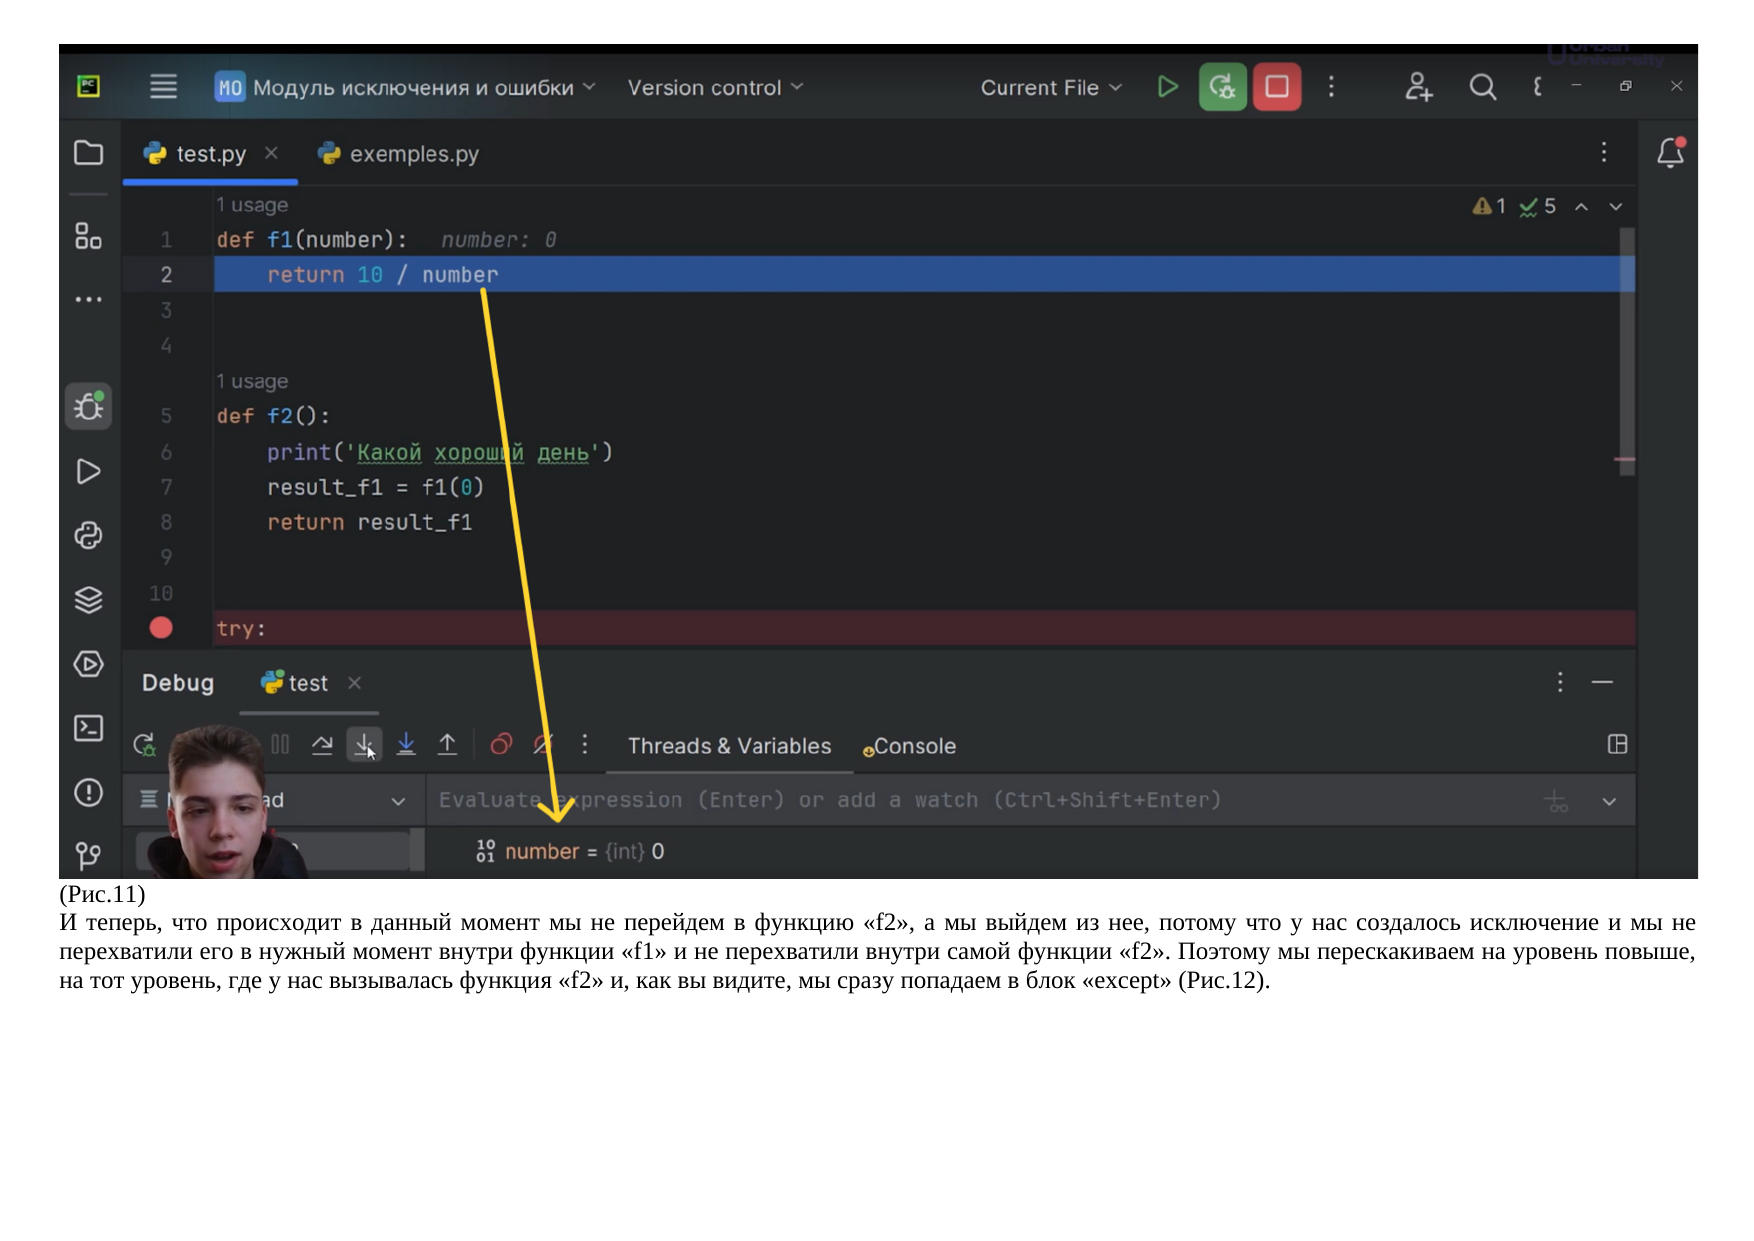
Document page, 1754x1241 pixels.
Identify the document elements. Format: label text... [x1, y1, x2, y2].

text (Рис.11) [59, 879, 1698, 907]
picture [59, 44, 1699, 879]
text И теперь, что происходит в данный момент мы не перейдем в функцию «f2», а мы выйдем из нее, потому что у нас создалось исключение и мы не перехватили его в нужный момент внутри функции «f1» и не перехватили внутри самой функции «f2». Поэтому мы перескакиваем на уровень повыше, на тот уровень, где у нас вызывалась функция «f2» и, как вы видите, мы сразу попадаем в блок «except» (Рис.12). [59, 907, 1698, 994]
